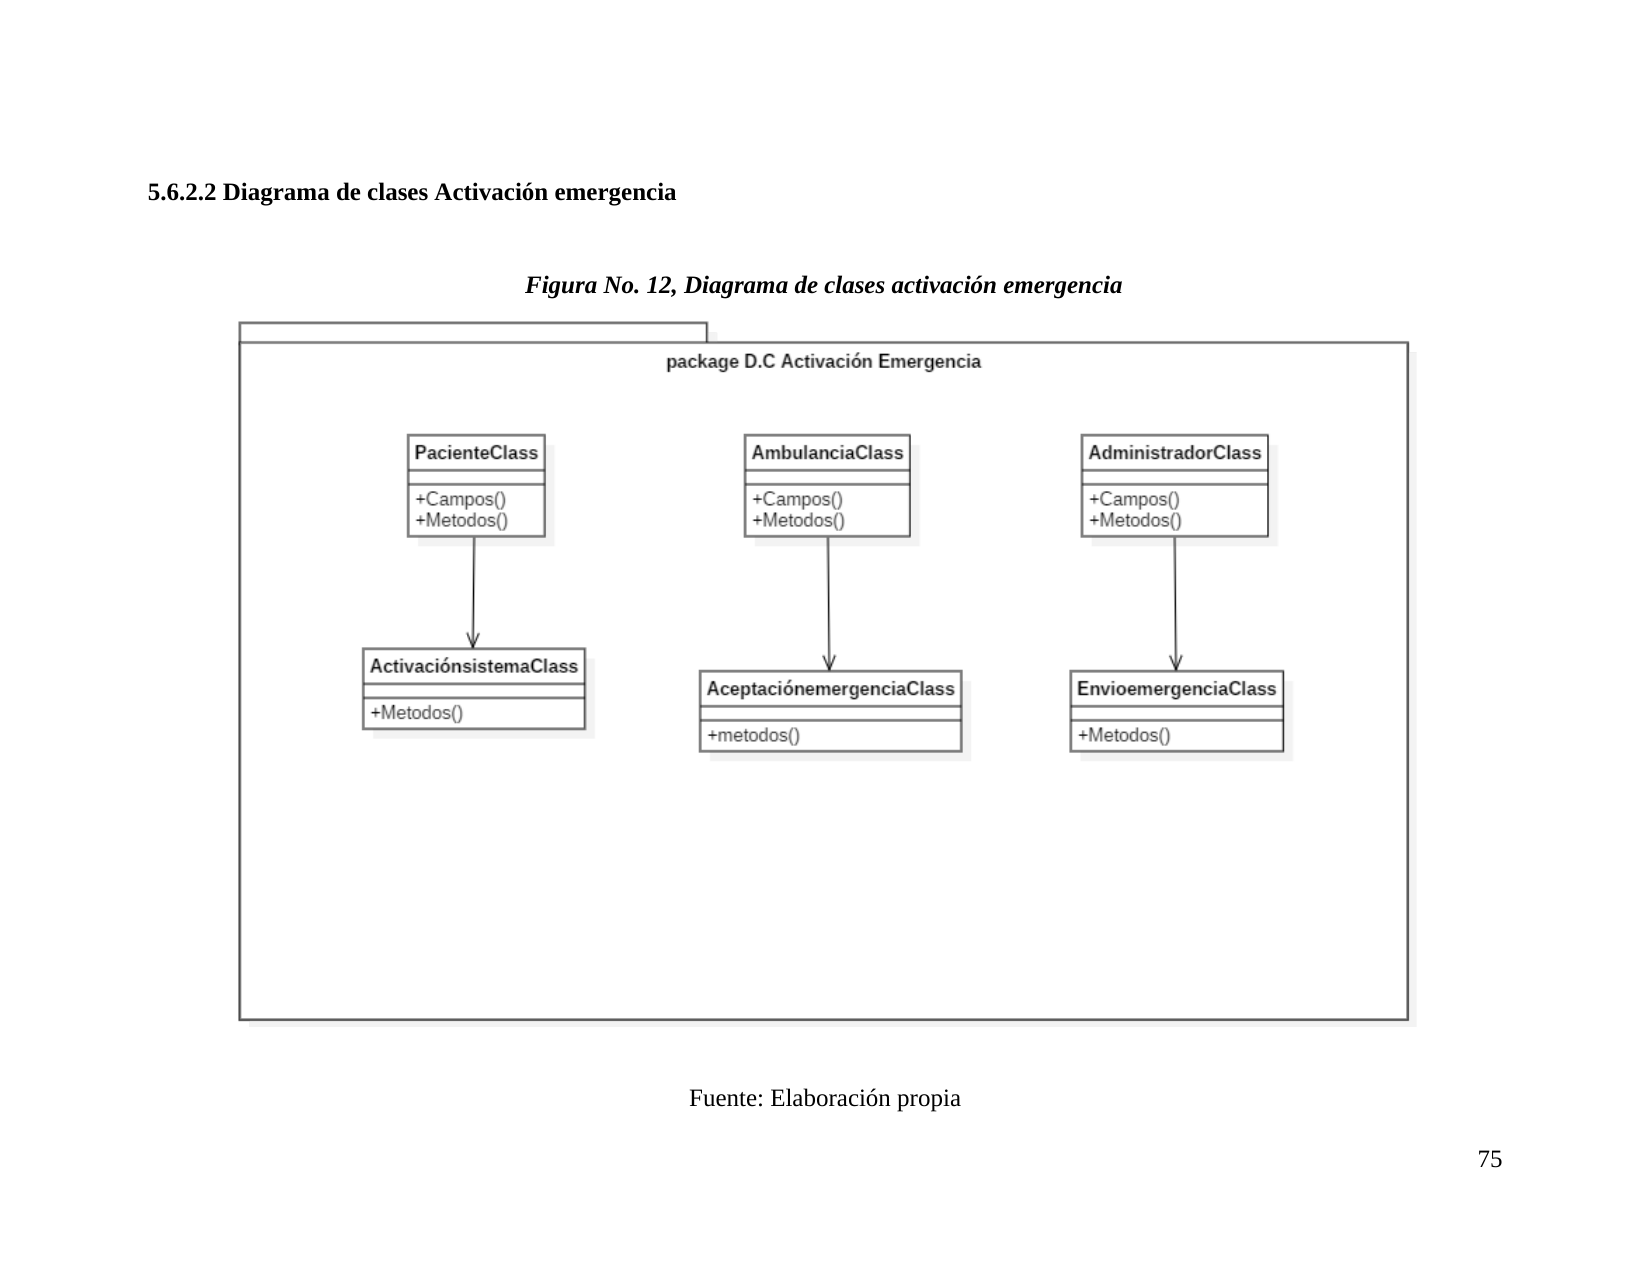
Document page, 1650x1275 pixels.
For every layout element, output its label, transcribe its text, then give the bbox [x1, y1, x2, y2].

picture [233, 319, 1417, 1027]
text Fuente: Elaboración propia [148, 1083, 1502, 1112]
text Figura No. 12, Diagrama de clases activación emergencia [148, 270, 1502, 299]
subtitle 5.6.2.2 Diagrama de clases Activación emergencia [148, 177, 1502, 206]
